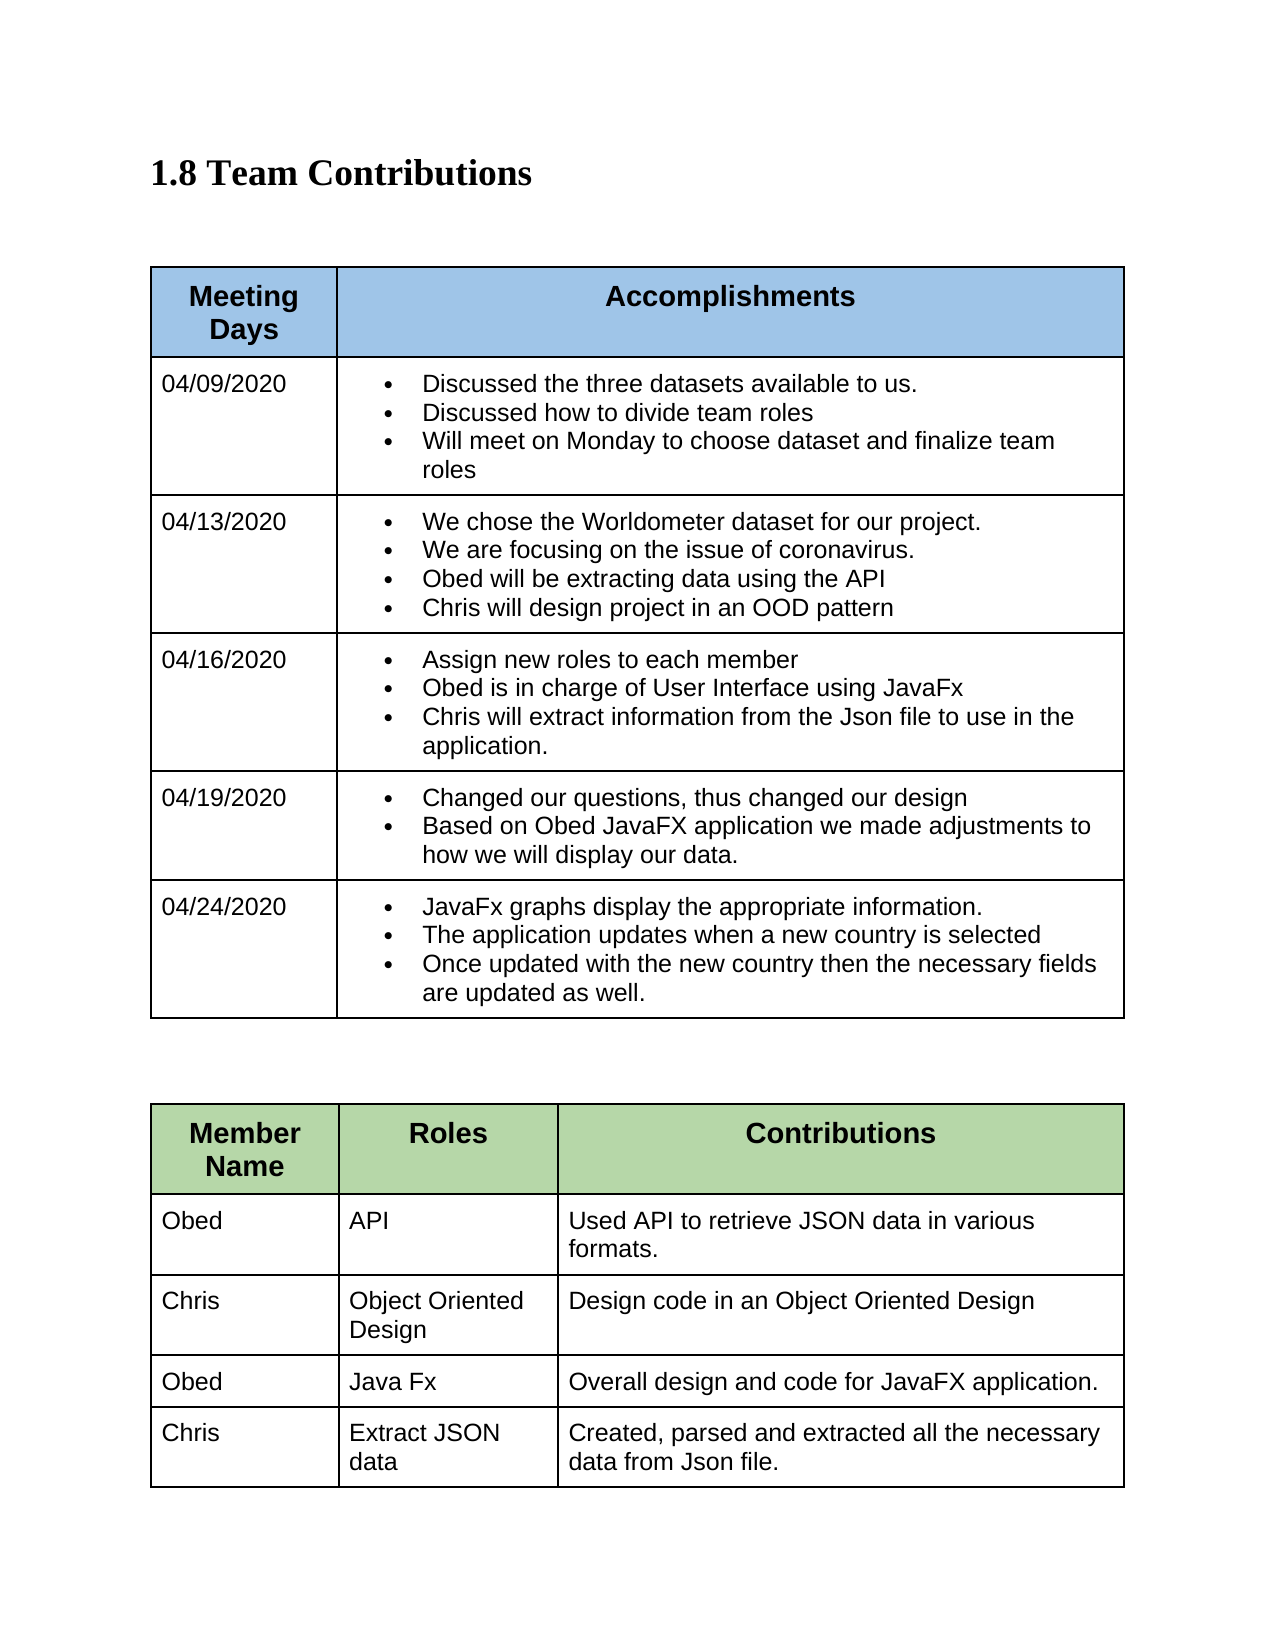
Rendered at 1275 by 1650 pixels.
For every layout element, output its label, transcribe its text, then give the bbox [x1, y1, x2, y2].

table_cell Changed our questions, thus changed our design Based on Obed JavaFX application we made adjustments to how we will display our data. [338, 772, 1123, 879]
table_header Accomplishments [338, 268, 1123, 356]
table_cell Extract JSON data [340, 1408, 557, 1486]
table_cell API [340, 1195, 557, 1273]
table_cell Discussed the three datasets available to us. Discussed how to divide team roles Will meet on Monday to choose dataset and finalize team roles [338, 358, 1123, 494]
table_cell Overall design and code for JavaFX application. [559, 1356, 1123, 1406]
table_cell Object Oriented Design [340, 1276, 557, 1354]
table_cell Chris [152, 1276, 338, 1354]
table_header Contributions [559, 1105, 1123, 1193]
table_cell Chris [152, 1408, 338, 1486]
table_cell Design code in an Object Oriented Design [559, 1276, 1123, 1354]
table_cell Obed [152, 1356, 338, 1406]
table_cell 04/09/2020 [152, 358, 336, 494]
table_header Member Name [152, 1105, 338, 1193]
table_cell 04/16/2020 [152, 634, 336, 770]
table_header Roles [340, 1105, 557, 1193]
table_cell Assign new roles to each member Obed is in charge of User Interface using JavaFx Chris will extract information from the Json file to use in the application. [338, 634, 1123, 770]
table_cell Created, parsed and extracted all the necessary data from Json file. [559, 1408, 1123, 1486]
subtitle 1.8 Team Contributions [150, 150, 1125, 193]
table_cell 04/13/2020 [152, 496, 336, 632]
table_cell We chose the Worldometer dataset for our project. We are focusing on the issue of coronavirus. Obed will be extracting data using the API Chris will design project in an OOD pattern [338, 496, 1123, 632]
table_cell Obed [152, 1195, 338, 1273]
table_cell 04/19/2020 [152, 772, 336, 879]
table_header Meeting Days [152, 268, 336, 356]
table_cell Used API to retrieve JSON data in various formats. [559, 1195, 1123, 1273]
table_cell 04/24/2020 [152, 881, 336, 1017]
table_cell Java Fx [340, 1356, 557, 1406]
table_cell JavaFx graphs display the appropriate information. The application updates when a new country is selected Once updated with the new country then the necessary fields are updated as well. [338, 881, 1123, 1017]
